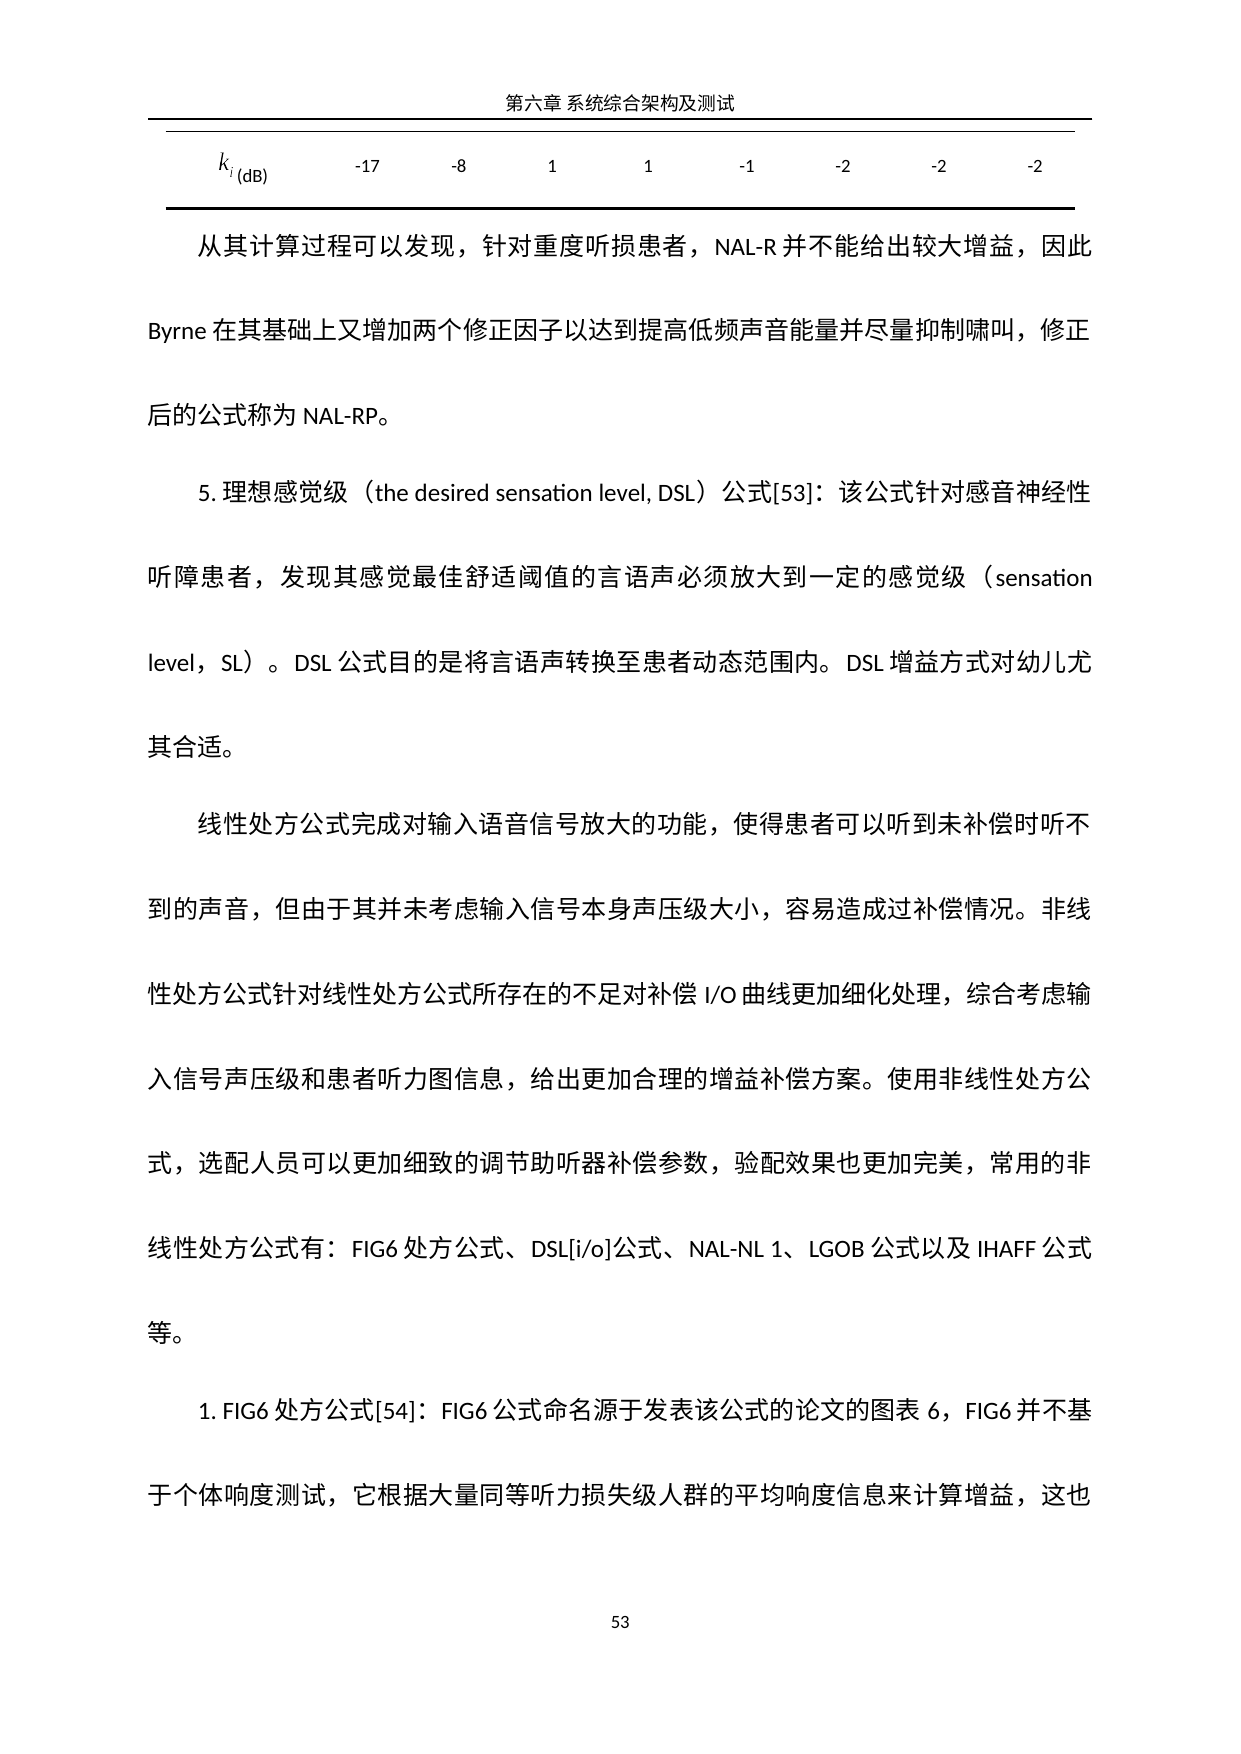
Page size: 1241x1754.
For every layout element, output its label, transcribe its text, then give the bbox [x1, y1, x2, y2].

table_cell -2 [786, 132, 882, 207]
table_cell -2 [979, 132, 1075, 207]
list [148, 1375, 1092, 1528]
text 线性处方公式完成对输入语音信号放大的功能，使得患者可以听到未补偿时听不到的声音，但由于其并未考虑输入信号本身声压级大小，容易造成过补偿情况。非线性处方公式针对线性处方公式所存在的不足对补偿I/O曲线更加细化处理，综合考虑输入信号声压级和患者听力图信息，给出更加合理的增益补偿方案。使用非线性处方公式，选配人员可以更加细致的调节助听器补偿参数，验配效果也更加完美，常用的非线性处方公式有：FIG6处方公式、DSL[i/o]公式、NAL-NL 1、LGOB公式以及IHAFF公式等。 [148, 788, 1092, 1366]
table_cell -2 [883, 132, 978, 207]
text 从其计算过程可以发现，针对重度听损患者，NAL-R并不能给出较大增益，因此，Byrne在其基础上又增加两个修正因子以达到提高低频声音能量并尽量抑制啸叫，修正后的公式称为NAL-RP。 [148, 210, 1092, 448]
table_cell 1 [498, 132, 594, 207]
table_cell -8 [402, 132, 498, 207]
table_cell -17 [306, 132, 402, 207]
list 理想感觉级（the desired sensation level, DSL）公式[53]：该公式针对感音神经性听障患者，发现其感觉最佳舒适阈值的言语声必须放大到一定的感觉级（sensation level，SL）。DSL公式目的是将言语声转换至患者动态范围内。DSL增益方式对幼儿尤其合适。 [148, 457, 1092, 779]
table_cell 1 [594, 132, 690, 207]
table_cell (dB) [166, 132, 306, 207]
table_cell -1 [690, 132, 786, 207]
